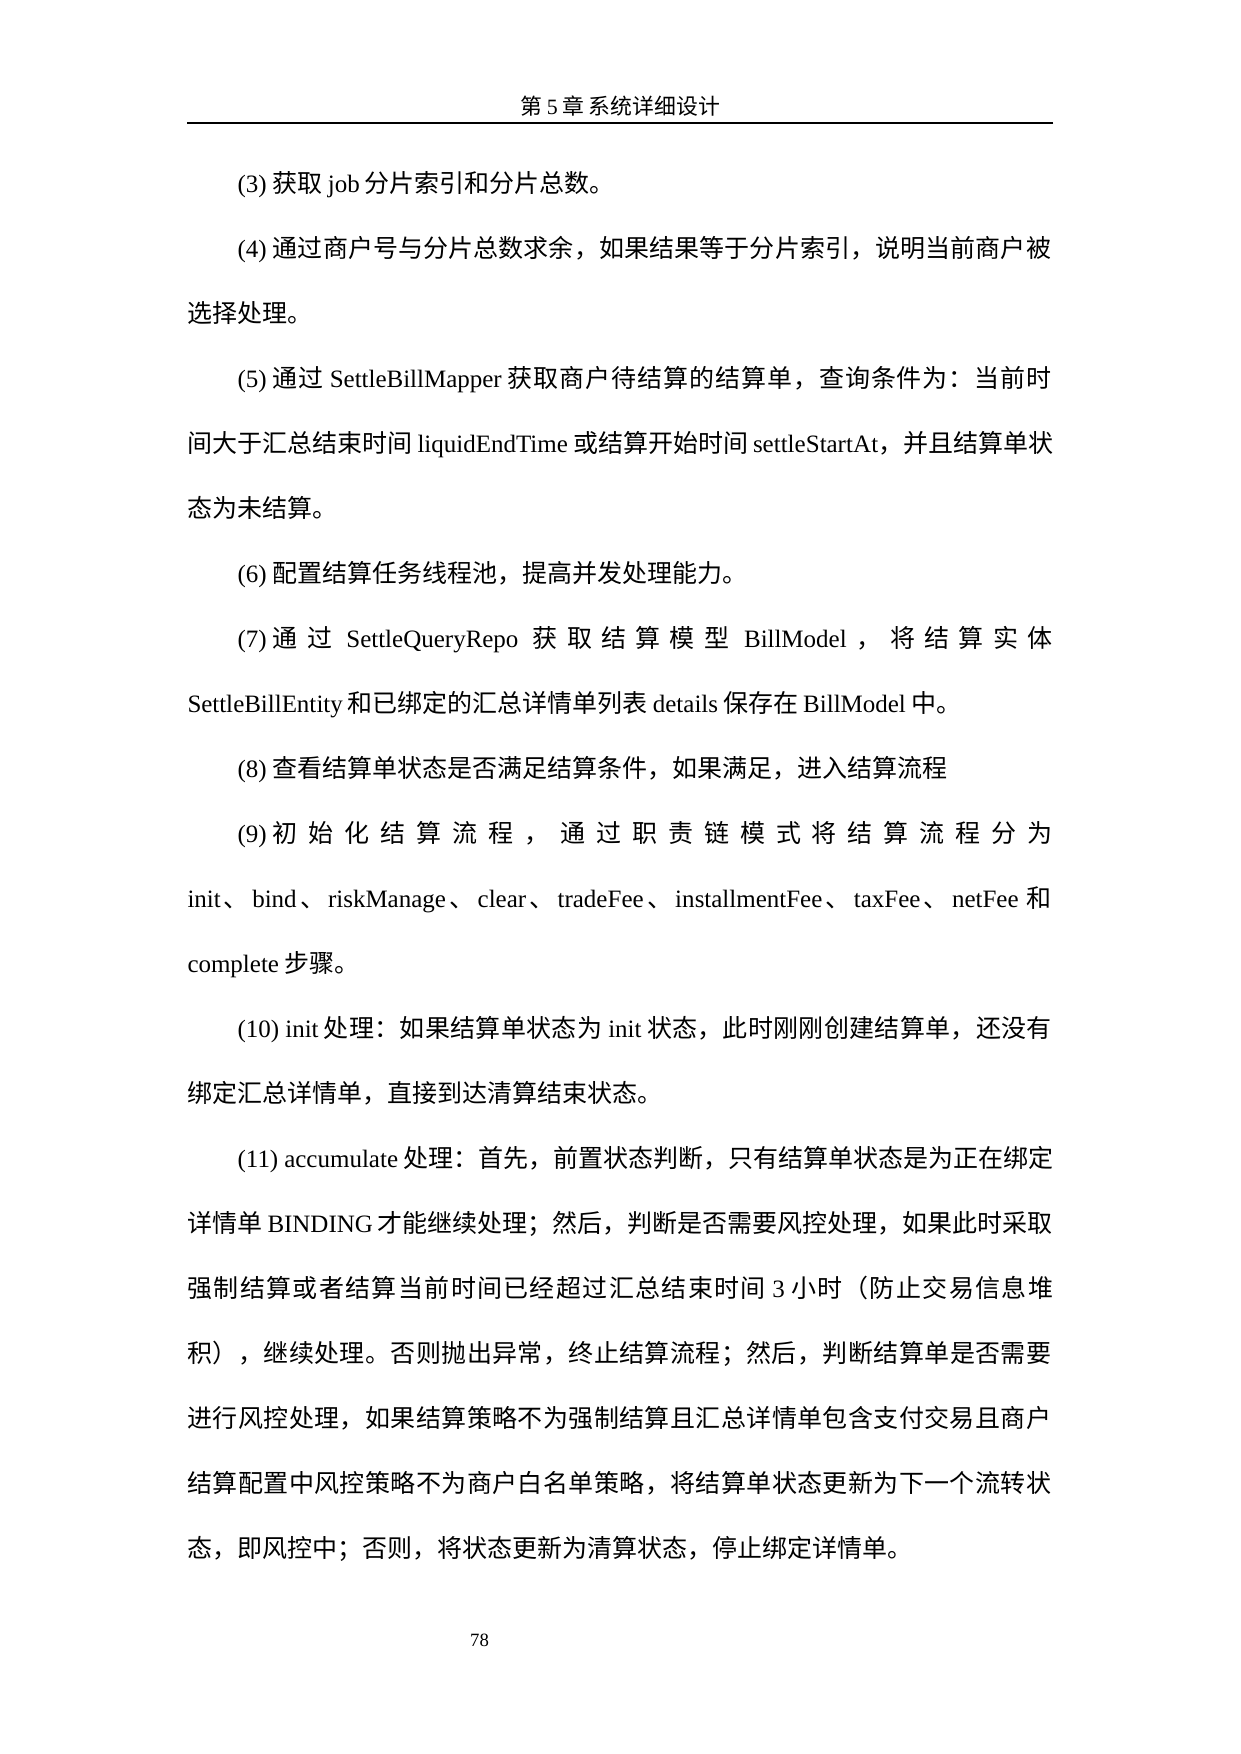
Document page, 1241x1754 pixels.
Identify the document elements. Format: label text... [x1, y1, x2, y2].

list 获取job分片索引和分片总数。 [187, 150, 1053, 215]
list accumulate处理：首先，前置状态判断，只有结算单状态是为正在绑定详情单BINDING才能继续处理；然后，判断是否需要风控处理，如果此时采取强制结算或者结算当前时间已经超过汇总结束时间3小时（防止交易信息堆积），继续处理。否则抛出异常，终止结算流程；然后，判断结算单是否需要进行风控处理，如果结算策略不为强制结算且汇总详情单包含支付交易且商户结算配置中风控策略不为商户白名单策略，将结算单状态更新为下一个流转状态，即风控中；否则，将状态更新为清算状态，停止绑定详情单。 [187, 1125, 1053, 1580]
list 配置结算任务线程池，提高并发处理能力。 [187, 540, 1053, 605]
list 初始化结算流程，通过职责链模式将结算流程分为init、bind、riskManage、clear、tradeFee、installmentFee、taxFee、netFee和complete步骤。 [187, 800, 1053, 995]
list 通过商户号与分片总数求余，如果结果等于分片索引，说明当前商户被选择处理。 [187, 215, 1053, 345]
list 查看结算单状态是否满足结算条件，如果满足，进入结算流程 [187, 735, 1053, 800]
list 通过SettleBillMapper获取商户待结算的结算单，查询条件为：当前时间大于汇总结束时间liquidEndTime或结算开始时间settleStartAt，并且结算单状态为未结算。 [187, 345, 1053, 540]
list 通过SettleQueryRepo获取结算模型BillModel，将结算实体SettleBillEntity和已绑定的汇总详情单列表details保存在BillModel中。 [187, 605, 1053, 735]
list init处理：如果结算单状态为init状态，此时刚刚创建结算单，还没有绑定汇总详情单，直接到达清算结束状态。 [187, 995, 1053, 1125]
